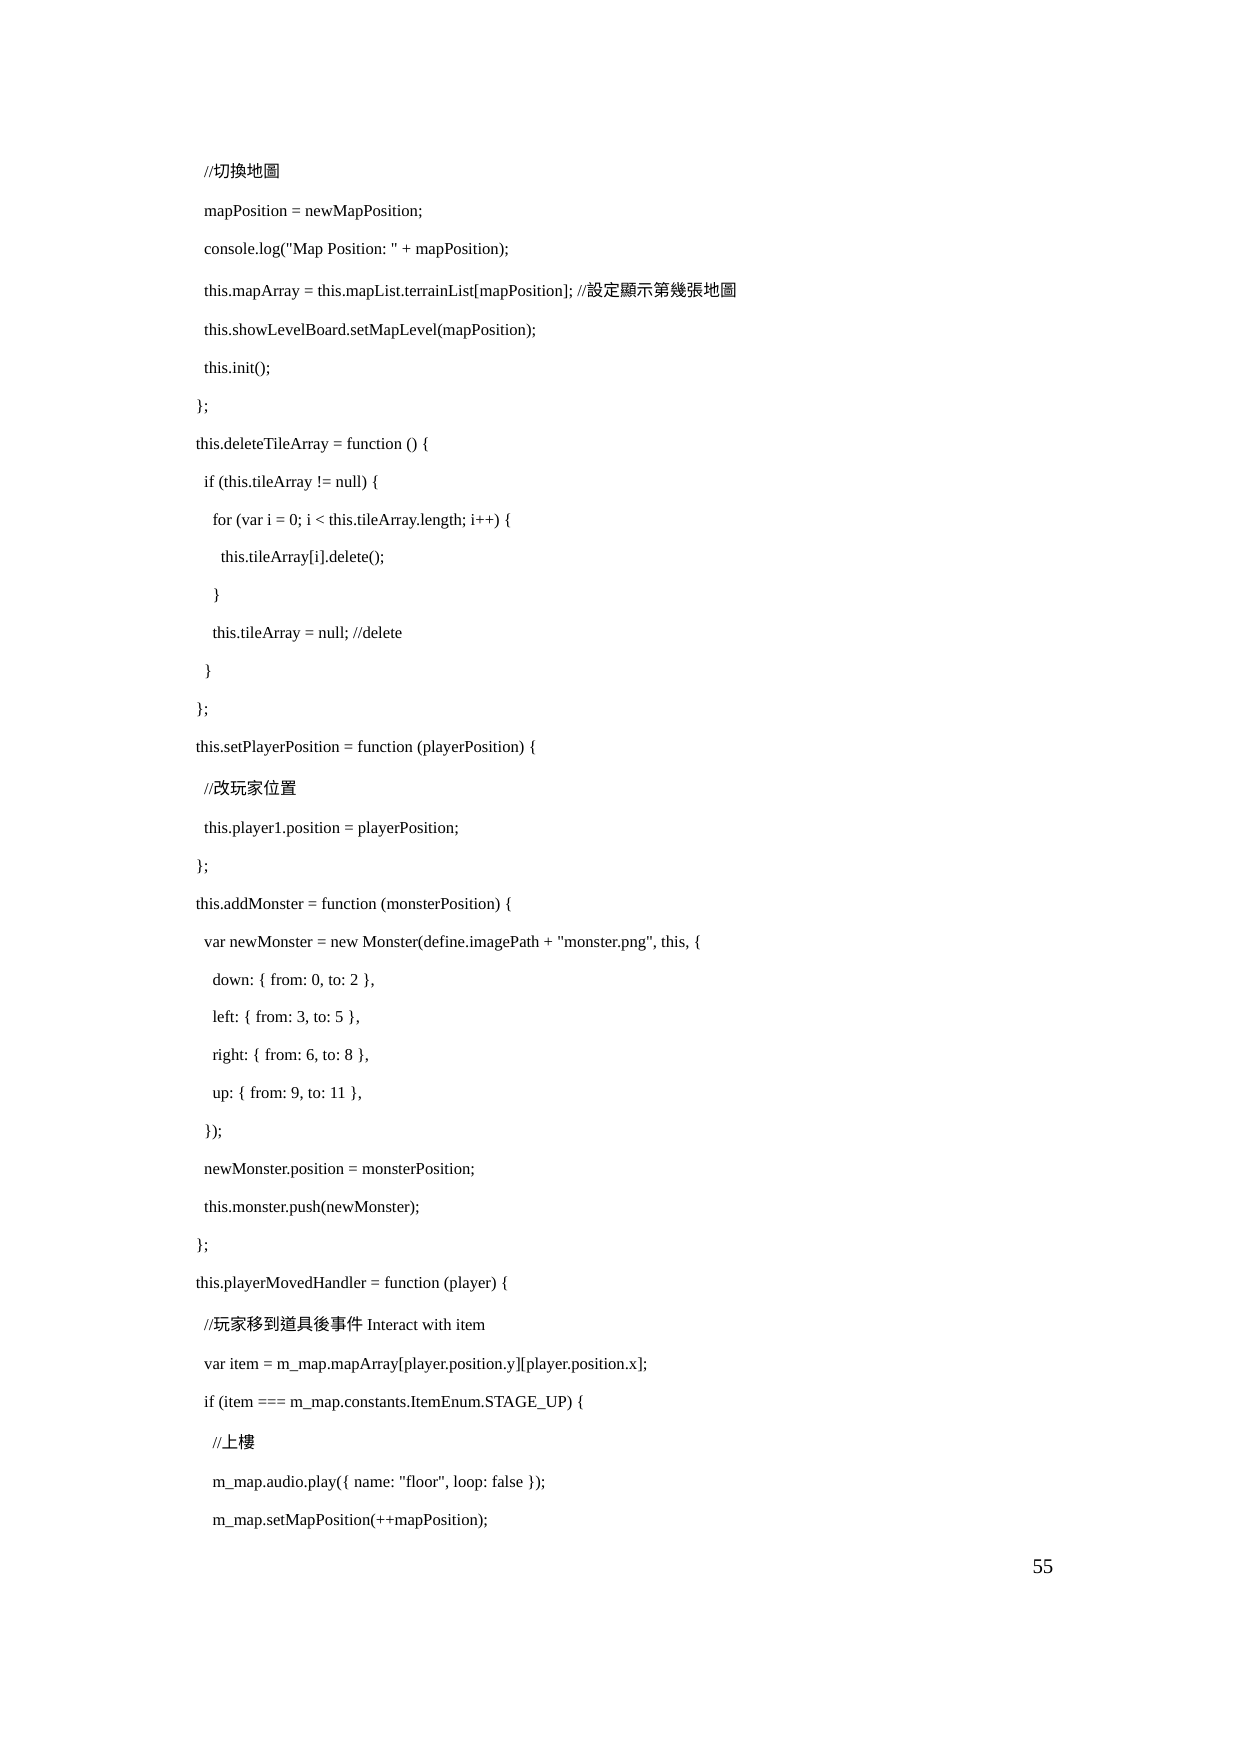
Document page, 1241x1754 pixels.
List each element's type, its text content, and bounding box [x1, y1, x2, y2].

text }; [187, 396, 1053, 415]
text }; [187, 1235, 1053, 1254]
text if (item === m_map.constants.ItemEnum.STAGE_UP) { [187, 1391, 1053, 1411]
text this.monster.push(newMonster); [187, 1197, 1053, 1216]
text var item = m_map.mapArray[player.position.y][player.position.x]; [187, 1353, 1053, 1373]
text }; [187, 699, 1053, 718]
text this.tileArray[i].delete(); [187, 547, 1053, 566]
text } [187, 585, 1053, 604]
text this.addMonster = function (monsterPosition) { [187, 893, 1053, 913]
text newMonster.position = monsterPosition; [187, 1159, 1053, 1178]
text this.showLevelBoard.setMapLevel(mapPosition); [187, 320, 1053, 339]
text m_map.setMapPosition(++mapPosition); [187, 1510, 1053, 1529]
text var newMonster = new Monster(define.imagePath + "monster.png", this, { [187, 931, 1053, 951]
text } [187, 661, 1053, 680]
text up: { from: 9, to: 11 }, [187, 1083, 1053, 1102]
text this.deleteTileArray = function () { [187, 433, 1053, 453]
text down: { from: 0, to: 2 }, [187, 969, 1053, 988]
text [187, 1472, 1053, 1491]
text right: { from: 6, to: 8 }, [187, 1045, 1053, 1064]
text this.setPlayerPosition = function (playerPosition) { [187, 737, 1053, 756]
text }; [187, 856, 1053, 875]
text //上樓 [187, 1429, 1053, 1453]
text mapPosition = newMapPosition; [187, 201, 1053, 220]
text this.mapArray = this.mapList.terrainList[mapPosition]; //設定顯示第幾張地圖 [187, 277, 1053, 301]
text //玩家移到道具後事件 Interact with item [187, 1311, 1053, 1335]
text left: { from: 3, to: 5 }, [187, 1007, 1053, 1026]
text this.playerMovedHandler = function (player) { [187, 1273, 1053, 1292]
text if (this.tileArray != null) { [187, 471, 1053, 491]
text this.init(); [187, 358, 1053, 377]
text for (var i = 0; i < this.tileArray.length; i++) { [187, 509, 1053, 528]
text console.log("Map Position: " + mapPosition); [187, 239, 1053, 258]
text //改玩家位置 [187, 775, 1053, 799]
text this.player1.position = playerPosition; [187, 818, 1053, 837]
text //切換地圖 [187, 158, 1053, 182]
text this.tileArray = null; //delete [187, 623, 1053, 642]
text }); [187, 1121, 1053, 1140]
